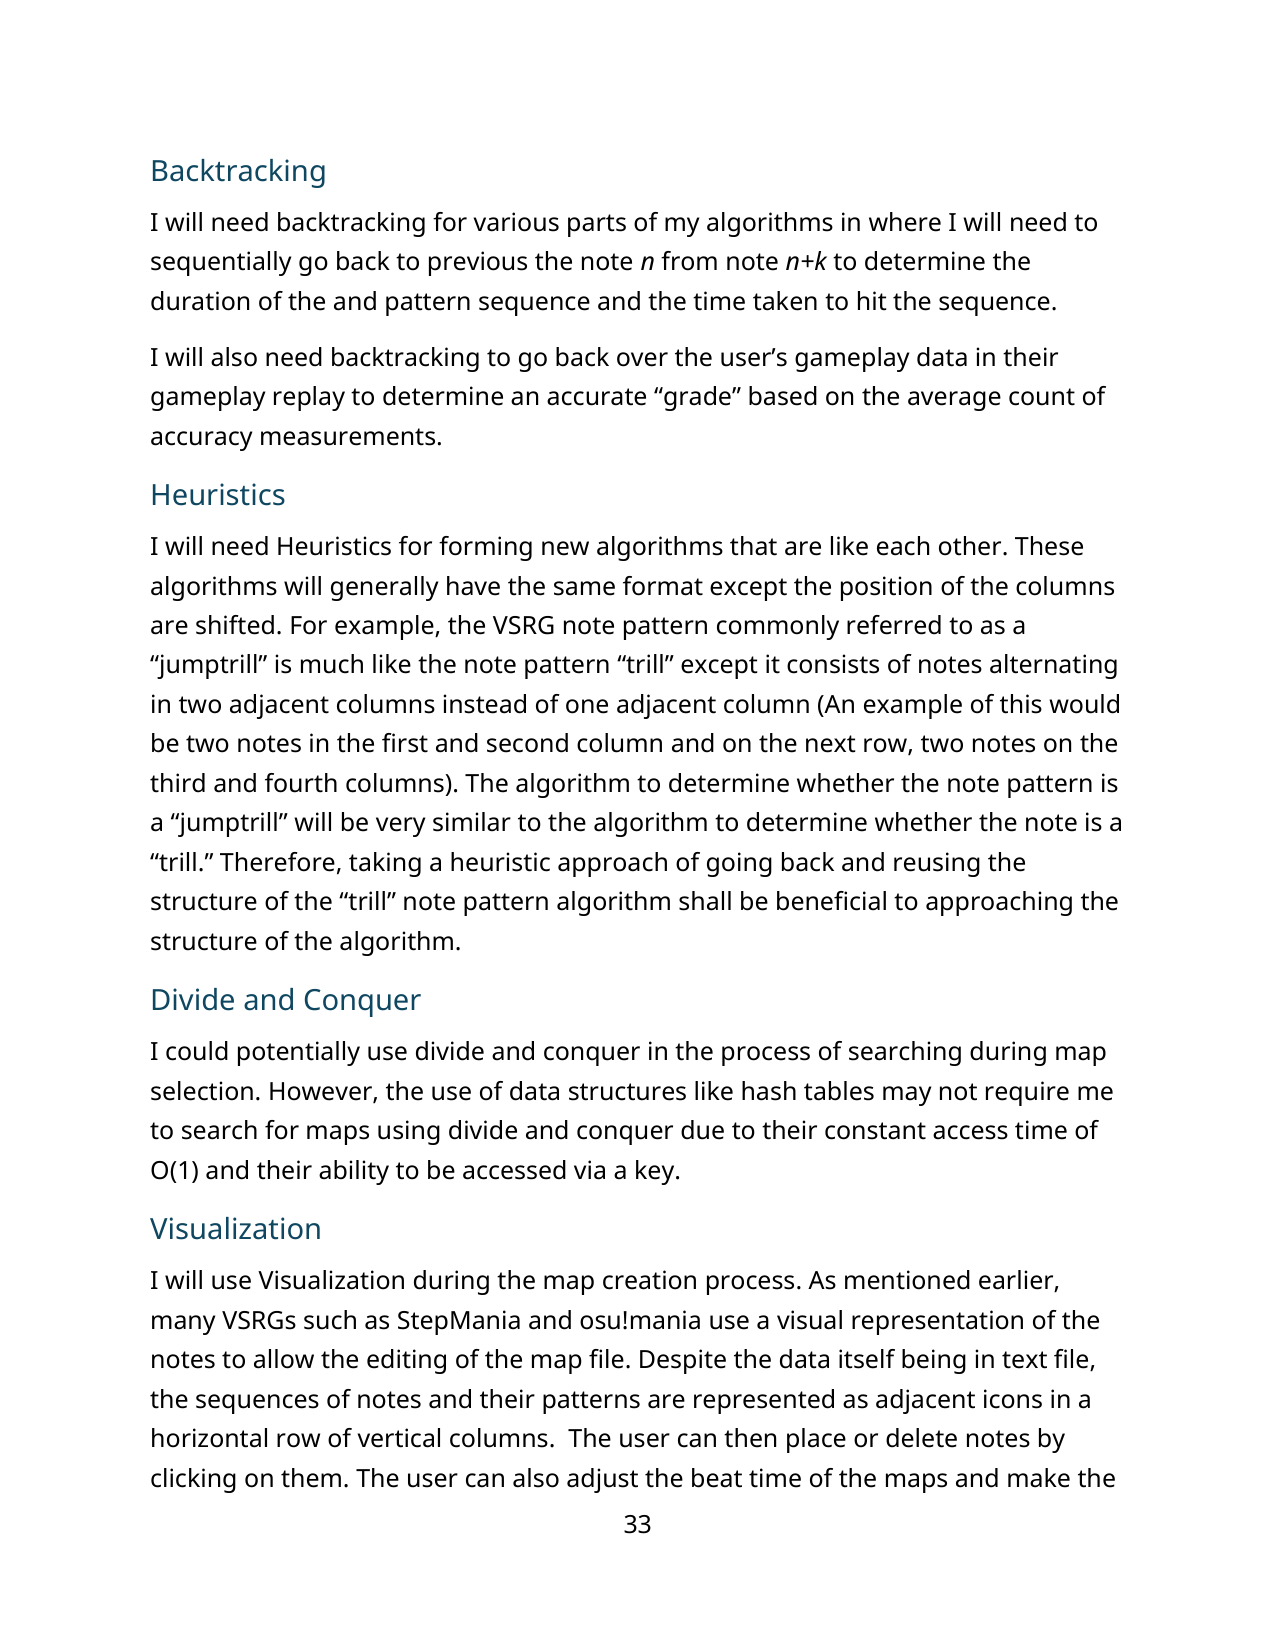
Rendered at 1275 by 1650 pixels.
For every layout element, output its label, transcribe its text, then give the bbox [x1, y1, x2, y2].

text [150, 1263, 1125, 1494]
subtitle Backtracking [150, 150, 1125, 190]
subtitle Divide and Conquer [150, 980, 1125, 1019]
text I will need Heuristics for forming new algorithms that are like each other. These algorithms will generally have the same format except the position of the columns are shifted. For example, the VSRG note pattern commonly referred to as a “jumptrill” is much like the note pattern “trill” except it consists of notes alternating in two adjacent columns instead of one adjacent column (An example of this would be two notes in the first and second column and on the next row, two notes on the third and fourth columns). The algorithm to determine whether the note pattern is a “jumptrill” will be very similar to the algorithm to determine whether the note is a “trill.” Therefore, taking a heuristic approach of going back and reusing the structure of the “trill” note pattern algorithm shall be beneficial to approaching the structure of the algorithm. [150, 529, 1125, 958]
subtitle Heuristics [150, 474, 1125, 514]
text I could potentially use divide and conquer in the process of searching during map selection. However, the use of data structures like hash tables may not require me to search for maps using divide and conquer due to their constant access time of O(1) and their ability to be accessed via a key. [150, 1034, 1125, 1186]
subtitle Visualization [150, 1208, 1125, 1248]
text I will need backtracking for various parts of my algorithms in where I will need to sequentially go back to previous the note n from note n+k to determine the duration of the and pattern sequence and the time taken to hit the sequence. [150, 204, 1125, 317]
text I will also need backtracking to go back over the user’s gameplay data in their gameplay replay to determine an accurate “grade” based on the average count of accuracy measurements. [150, 339, 1125, 452]
